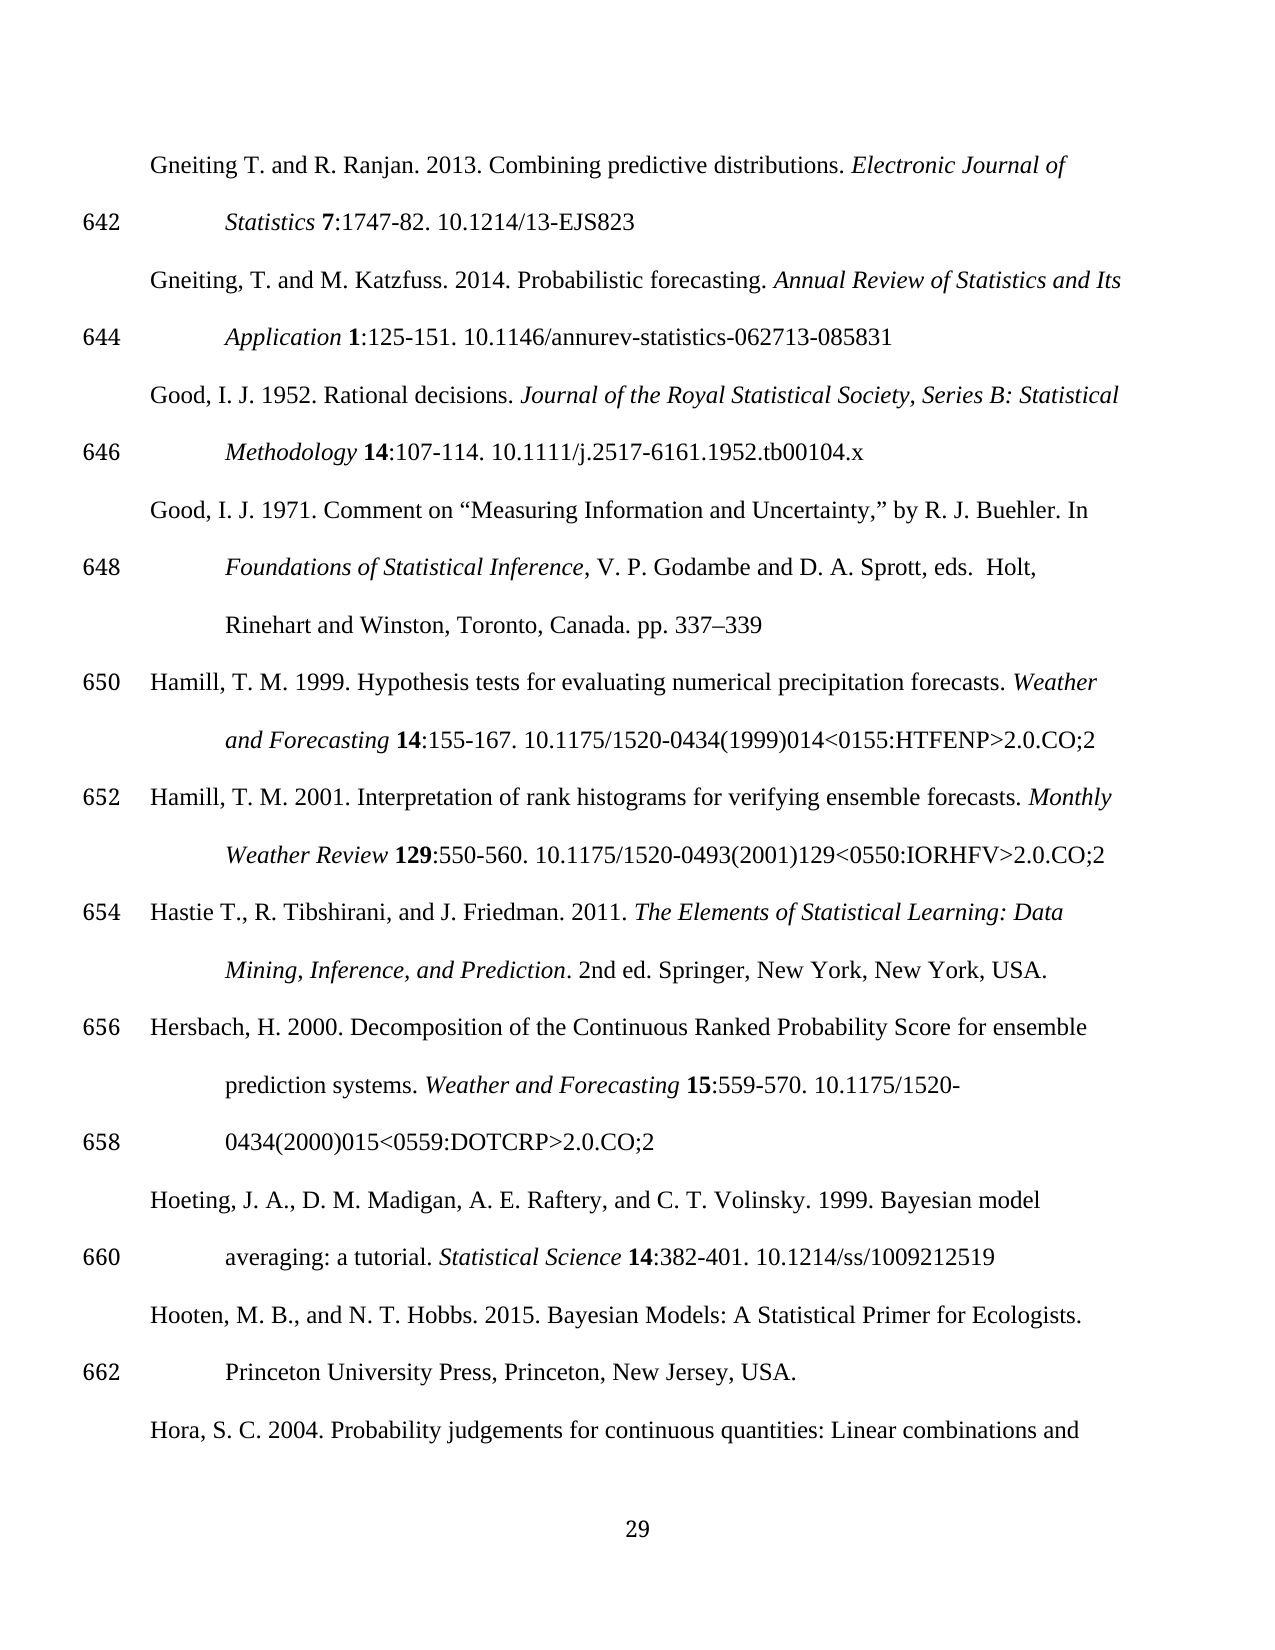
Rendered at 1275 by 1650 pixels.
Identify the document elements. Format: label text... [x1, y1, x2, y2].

text Hersbach, H. 2000. Decomposition of the Continuous Ranked Probability Score for ensemble prediction systems. Weather and Forecasting 15:559-570. 10.1175/1520-0434(2000)015<0559:DOTCRP>2.0.CO;2 [150, 1012, 1125, 1156]
text Gneiting, T. and M. Katzfuss. 2014. Probabilistic forecasting. Annual Review of Statistics and Its Application 1:125-151. 10.1146/annurev-statistics-062713-085831 [150, 265, 1125, 351]
text Good, I. J. 1952. Rational decisions. Journal of the Royal Statistical Society, Series B: Statistical Methodology 14:107-114. 10.1111/j.2517-6161.1952.tb00104.x [150, 380, 1125, 466]
text Hamill, T. M. 1999. Hypothesis tests for evaluating numerical precipitation forecasts. Weather and Forecasting 14:155-167. 10.1175/1520-0434(1999)014<0155:HTFENP>2.0.CO;2 [150, 667, 1125, 754]
text Gneiting T. and R. Ranjan. 2013. Combining predictive distributions. Electronic Journal of Statistics 7:1747-82. 10.1214/13-EJS823 [150, 150, 1125, 236]
text Hoeting, J. A., D. M. Madigan, A. E. Raftery, and C. T. Volinsky. 1999. Bayesian model averaging: a tutorial. Statistical Science 14:382-401. 10.1214/ss/1009212519 [150, 1185, 1125, 1271]
text Hastie T., R. Tibshirani, and J. Friedman. 2011. The Elements of Statistical Learning: Data Mining, Inference, and Prediction. 2nd ed. Springer, New York, New York, USA. [150, 897, 1125, 984]
text Hooten, M. B., and N. T. Hobbs. 2015. Bayesian Models: A Statistical Primer for Ecologists. Princeton University Press, Princeton, New Jersey, USA. [150, 1300, 1125, 1386]
text Good, I. J. 1971. Comment on “Measuring Information and Uncertainty,” by R. J. Buehler. In Foundations of Statistical Inference, V. P. Godambe and D. A. Sprott, eds. Holt, Rinehart and Winston, Toronto, Canada. pp. 337–339 [150, 495, 1125, 639]
text Hamill, T. M. 2001. Interpretation of rank histograms for verifying ensemble forecasts. Monthly Weather Review 129:550-560. 10.1175/1520-0493(2001)129<0550:IORHFV>2.0.CO;2 [150, 782, 1125, 869]
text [150, 1415, 1125, 1444]
